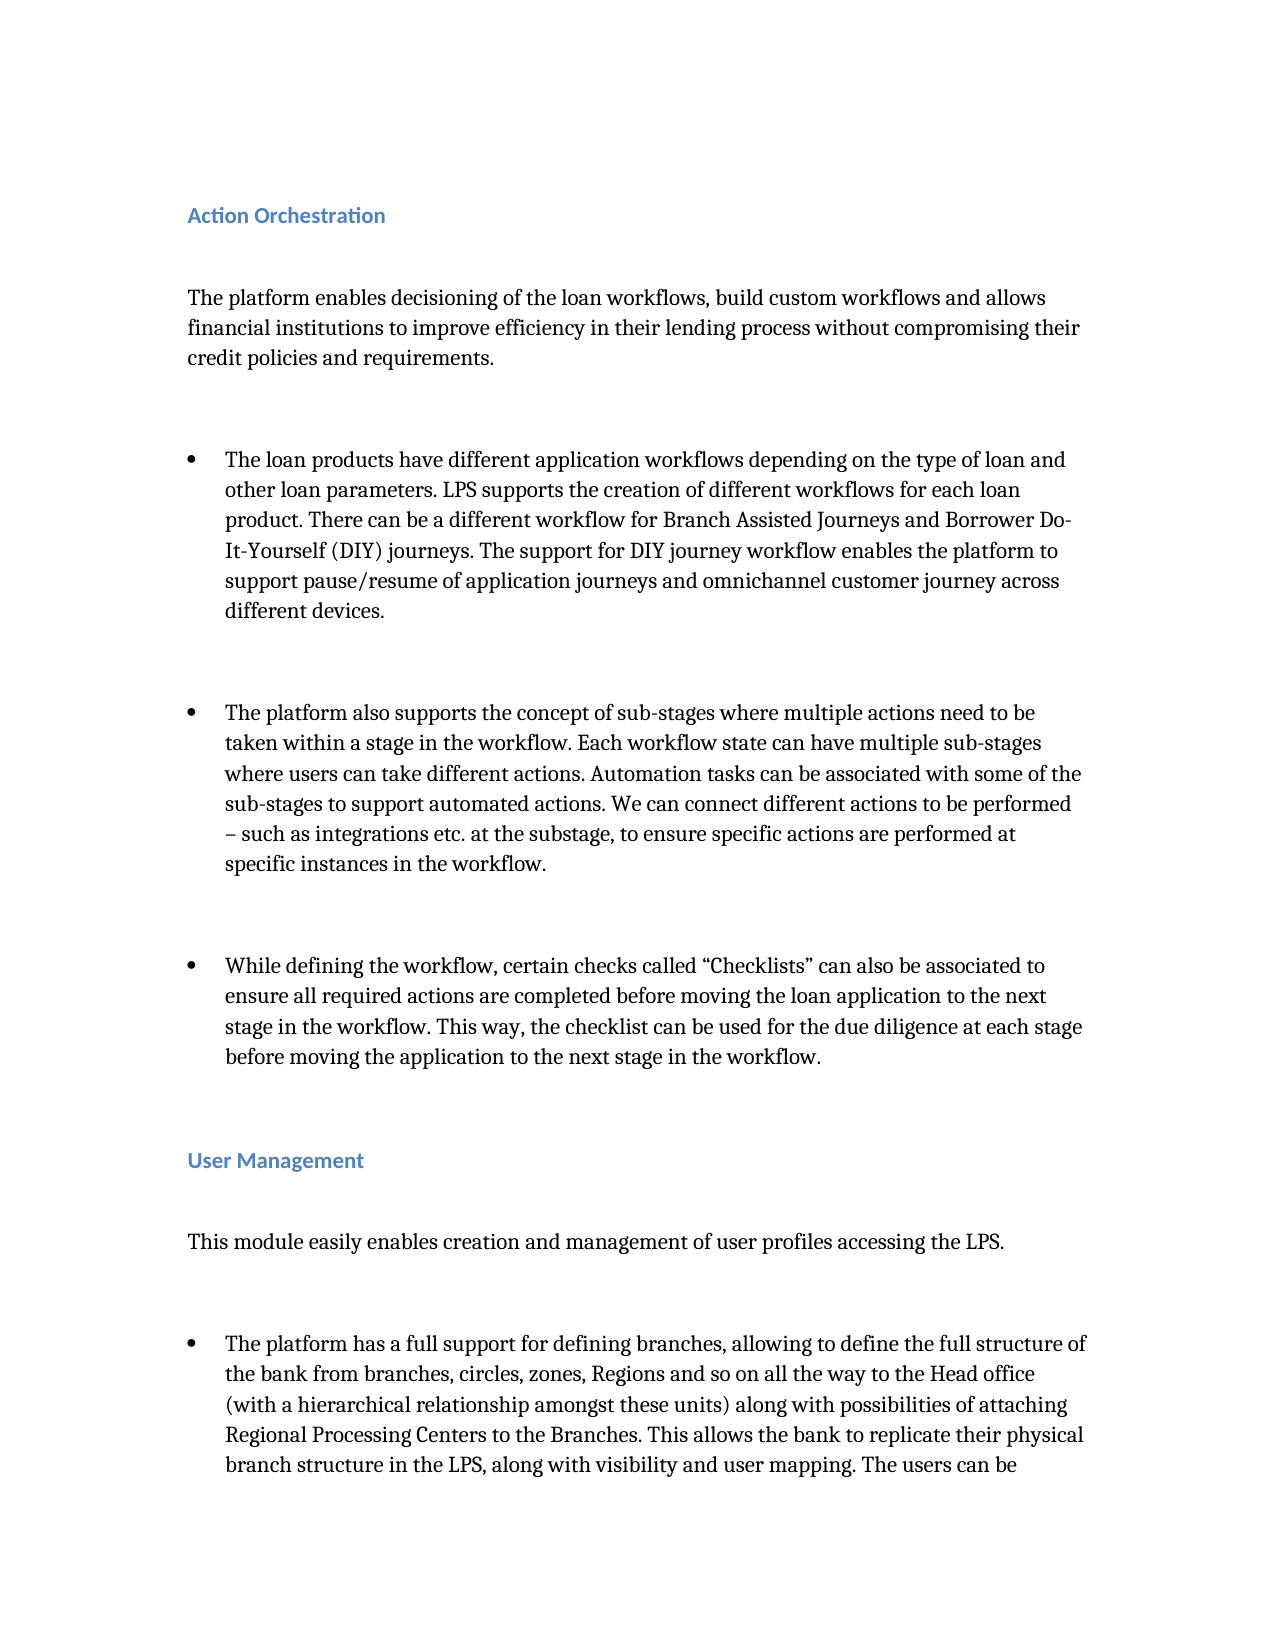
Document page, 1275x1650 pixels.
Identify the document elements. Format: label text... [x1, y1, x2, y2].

list The platform also supports the concept of sub-stages where multiple actions need to be taken within a stage in the workflow. Each workflow state can have multiple sub-stages where users can take different actions. Automation tasks can be associated with some of the sub-stages to support automated actions. We can connect different actions to be performed – such as integrations etc. at the substage, to ensure specific actions are performed at specific instances in the workflow. [187, 700, 1087, 877]
text The platform enables decisioning of the loan workflows, build custom workflows and allows financial institutions to improve efficiency in their lending process without compromising their credit policies and requirements. [187, 284, 1087, 371]
subtitle Action Orchestration [187, 201, 1087, 229]
text This module easily enables creation and management of user profiles accessing the LPS. [187, 1229, 1087, 1255]
list While defining the workflow, certain checks called “Checklists” can also be associated to ensure all required actions are completed before moving the loan application to the next stage in the workflow. This way, the checklist can be used for the due diligence at each stage before moving the application to the next stage in the workflow. [187, 953, 1087, 1070]
list The loan products have different application workflows depending on the type of loan and other loan parameters. LPS supports the creation of different workflows for each loan product. There can be a different workflow for Branch Assisted Journeys and Borrower Do-It-Yourself (DIY) journeys. The support for DIY journey workflow enables the platform to support pause/resume of application journeys and omnichannel customer journey across different devices. [187, 447, 1087, 624]
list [187, 1331, 1087, 1478]
subtitle User Management [187, 1146, 1087, 1174]
